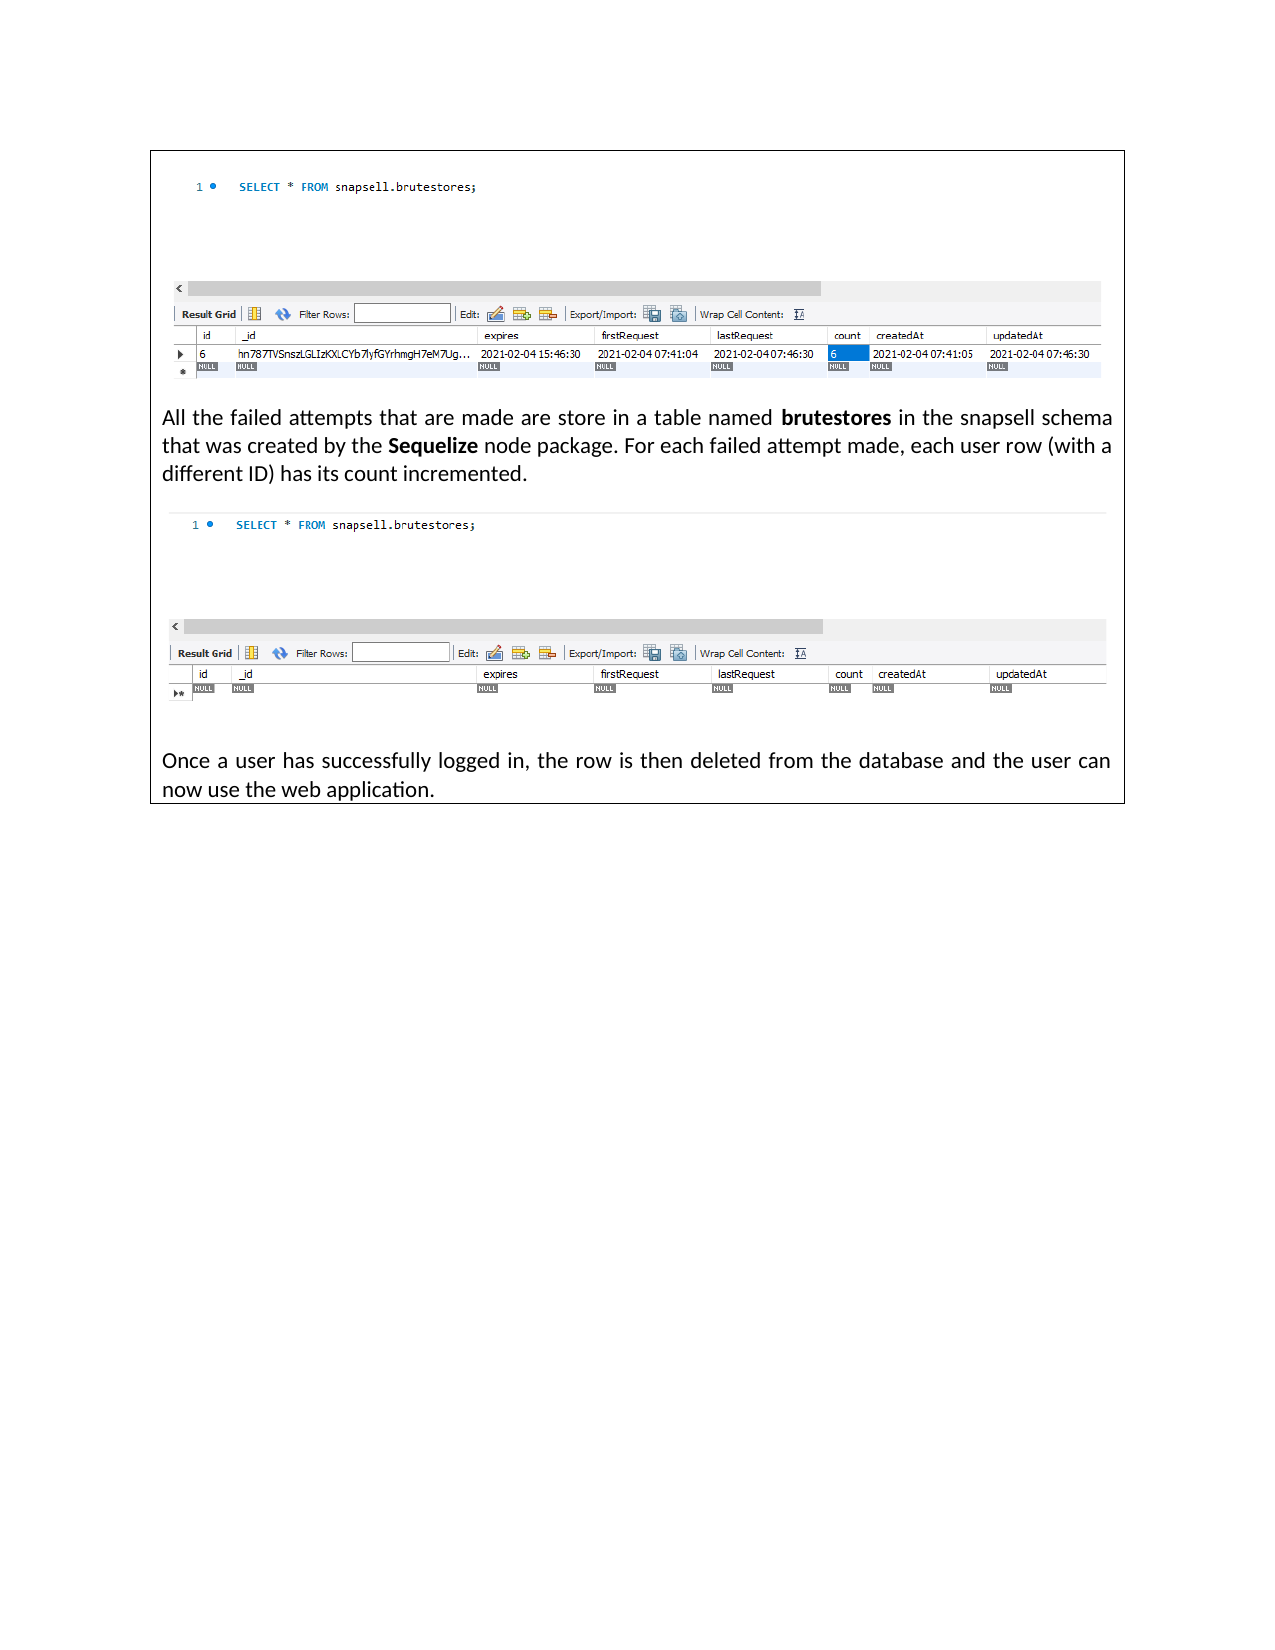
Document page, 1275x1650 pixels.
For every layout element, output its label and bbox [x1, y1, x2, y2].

table_cell [151, 151, 1124, 803]
picture [173, 176, 1102, 379]
picture [168, 512, 1107, 722]
